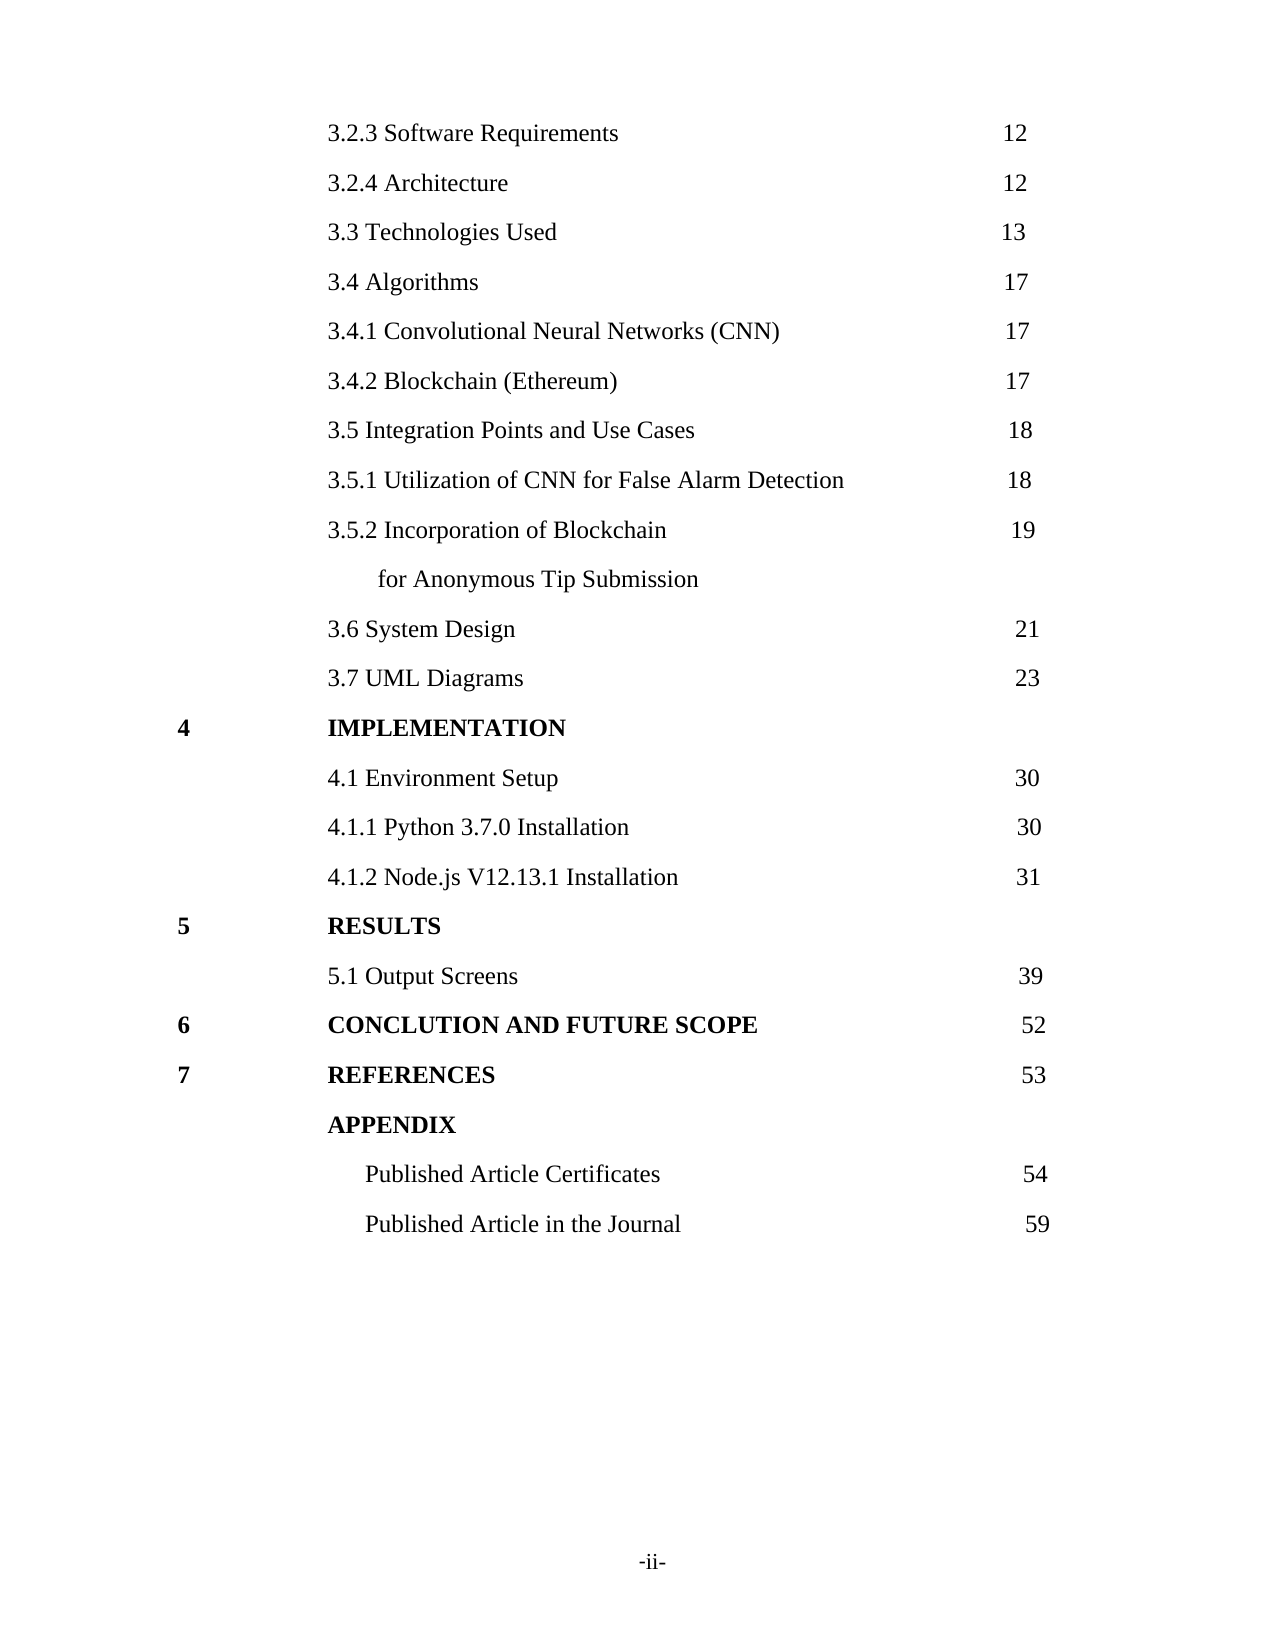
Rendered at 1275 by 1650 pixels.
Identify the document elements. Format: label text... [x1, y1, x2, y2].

text 3.4.1 Convolutional Neural Networks (CNN) 17 [177, 316, 1127, 345]
text 3.5 Integration Points and Use Cases 18 [177, 416, 1127, 444]
text 7 REFERENCES 53 [177, 1060, 1127, 1089]
text 3.3 Technologies Used 13 [177, 217, 1127, 246]
text 3.5.1 Utilization of CNN for False Alarm Detection 18 [177, 465, 1127, 494]
text 4.1.1 Python 3.7.0 Installation 30 [177, 812, 1127, 841]
text 3.6 System Design 21 [177, 614, 1127, 643]
text 3.2.3 Software Requirements 12 [177, 118, 1127, 147]
text 4.1 Environment Setup 30 [177, 763, 1127, 791]
text 3.5.2 Incorporation of Blockchain 19 [177, 515, 1127, 543]
text 3.7 UML Diagrams 23 [177, 663, 1127, 692]
text Published Article Certificates 54 [177, 1159, 1127, 1188]
text APPENDIX [177, 1110, 1127, 1138]
text 3.4 Algorithms 17 [177, 267, 1127, 296]
text 3.2.4 Architecture 12 [177, 168, 1127, 196]
text 6 CONCLUTION AND FUTURE SCOPE 52 [177, 1011, 1127, 1039]
text Published Article in the Journal 59 [177, 1209, 1127, 1238]
text 5 RESULTS [177, 911, 1127, 940]
text 3.4.2 Blockchain (Ethereum) 17 [177, 366, 1127, 395]
text 5.1 Output Screens 39 [177, 961, 1127, 990]
text 4 IMPLEMENTATION [177, 713, 1127, 742]
text for Anonymous Tip Submission [177, 564, 1127, 593]
text 4.1.2 Node.js V12.13.1 Installation 31 [177, 862, 1127, 891]
